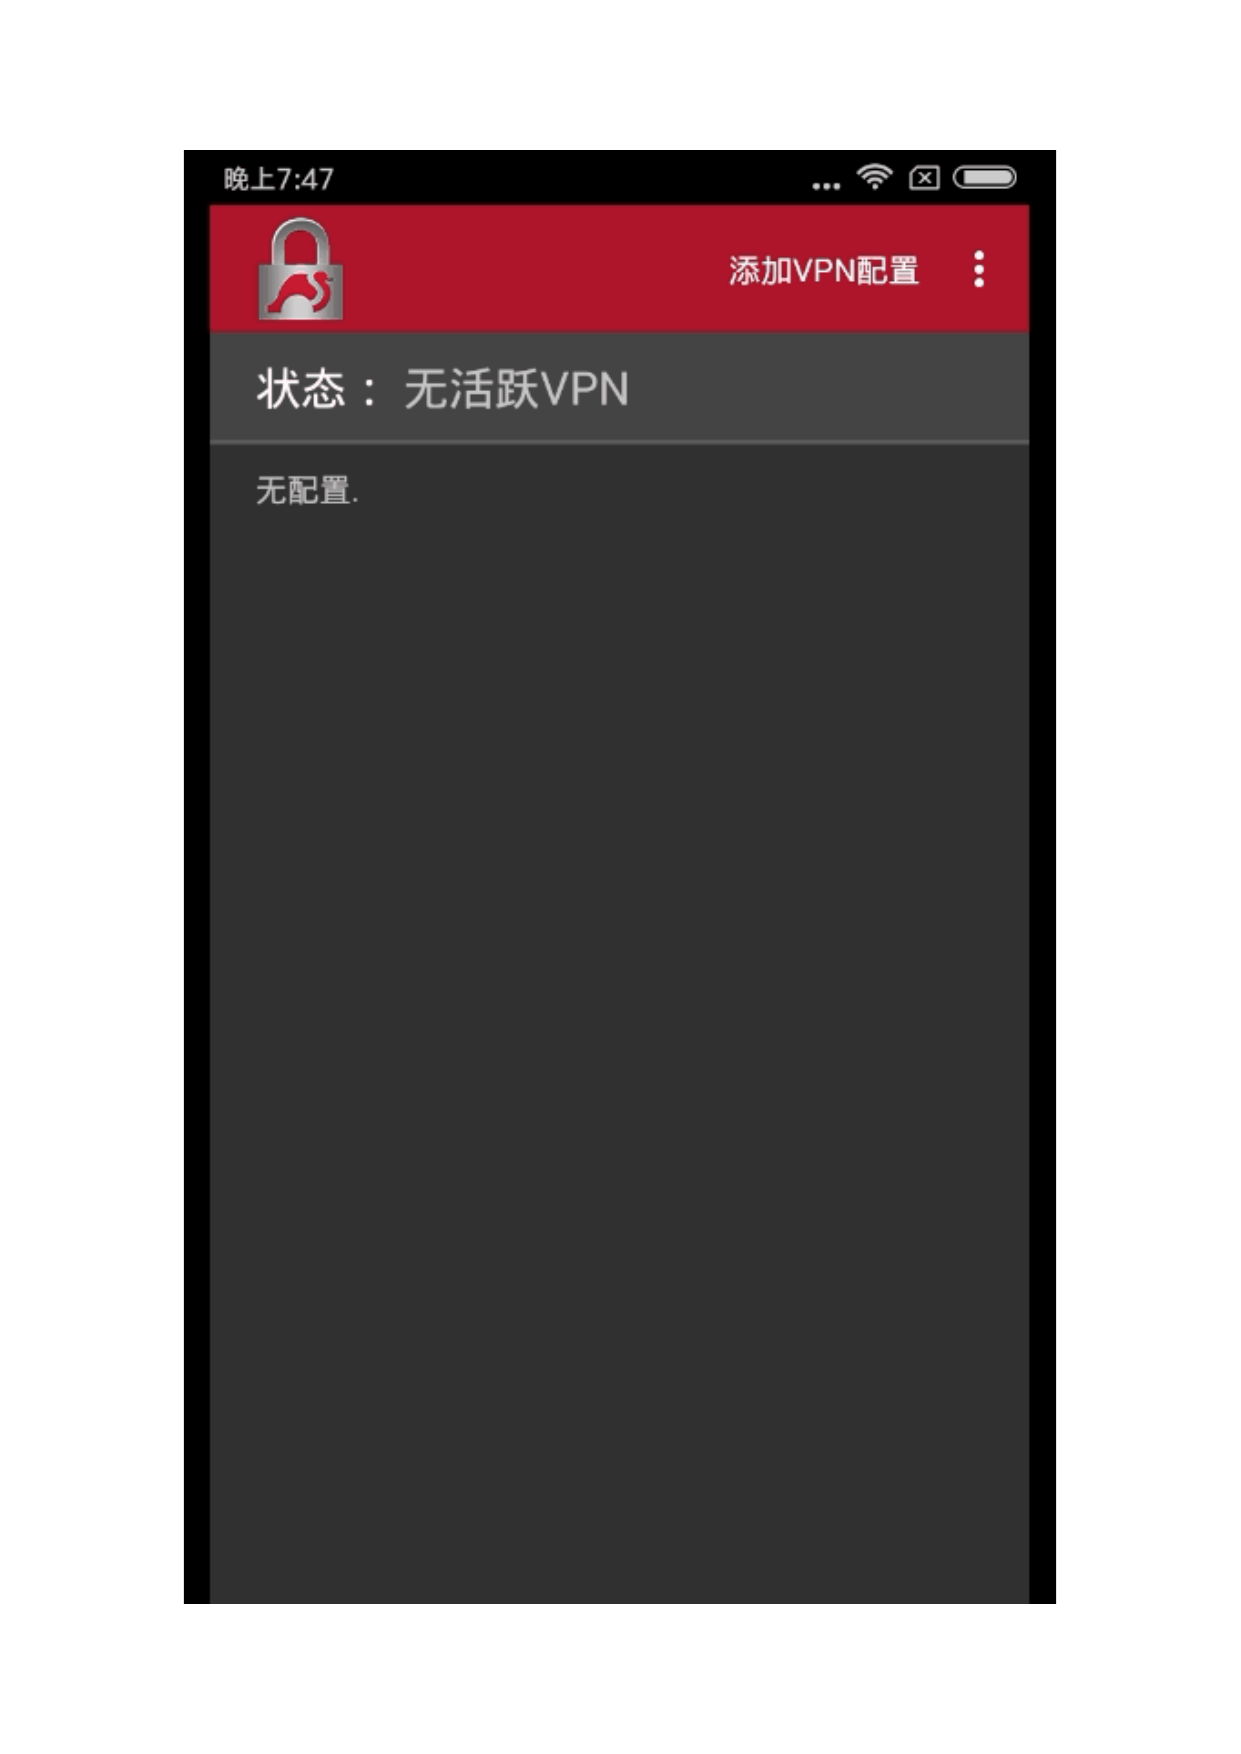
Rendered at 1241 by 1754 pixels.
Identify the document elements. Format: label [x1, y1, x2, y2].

picture [183, 150, 1057, 1604]
